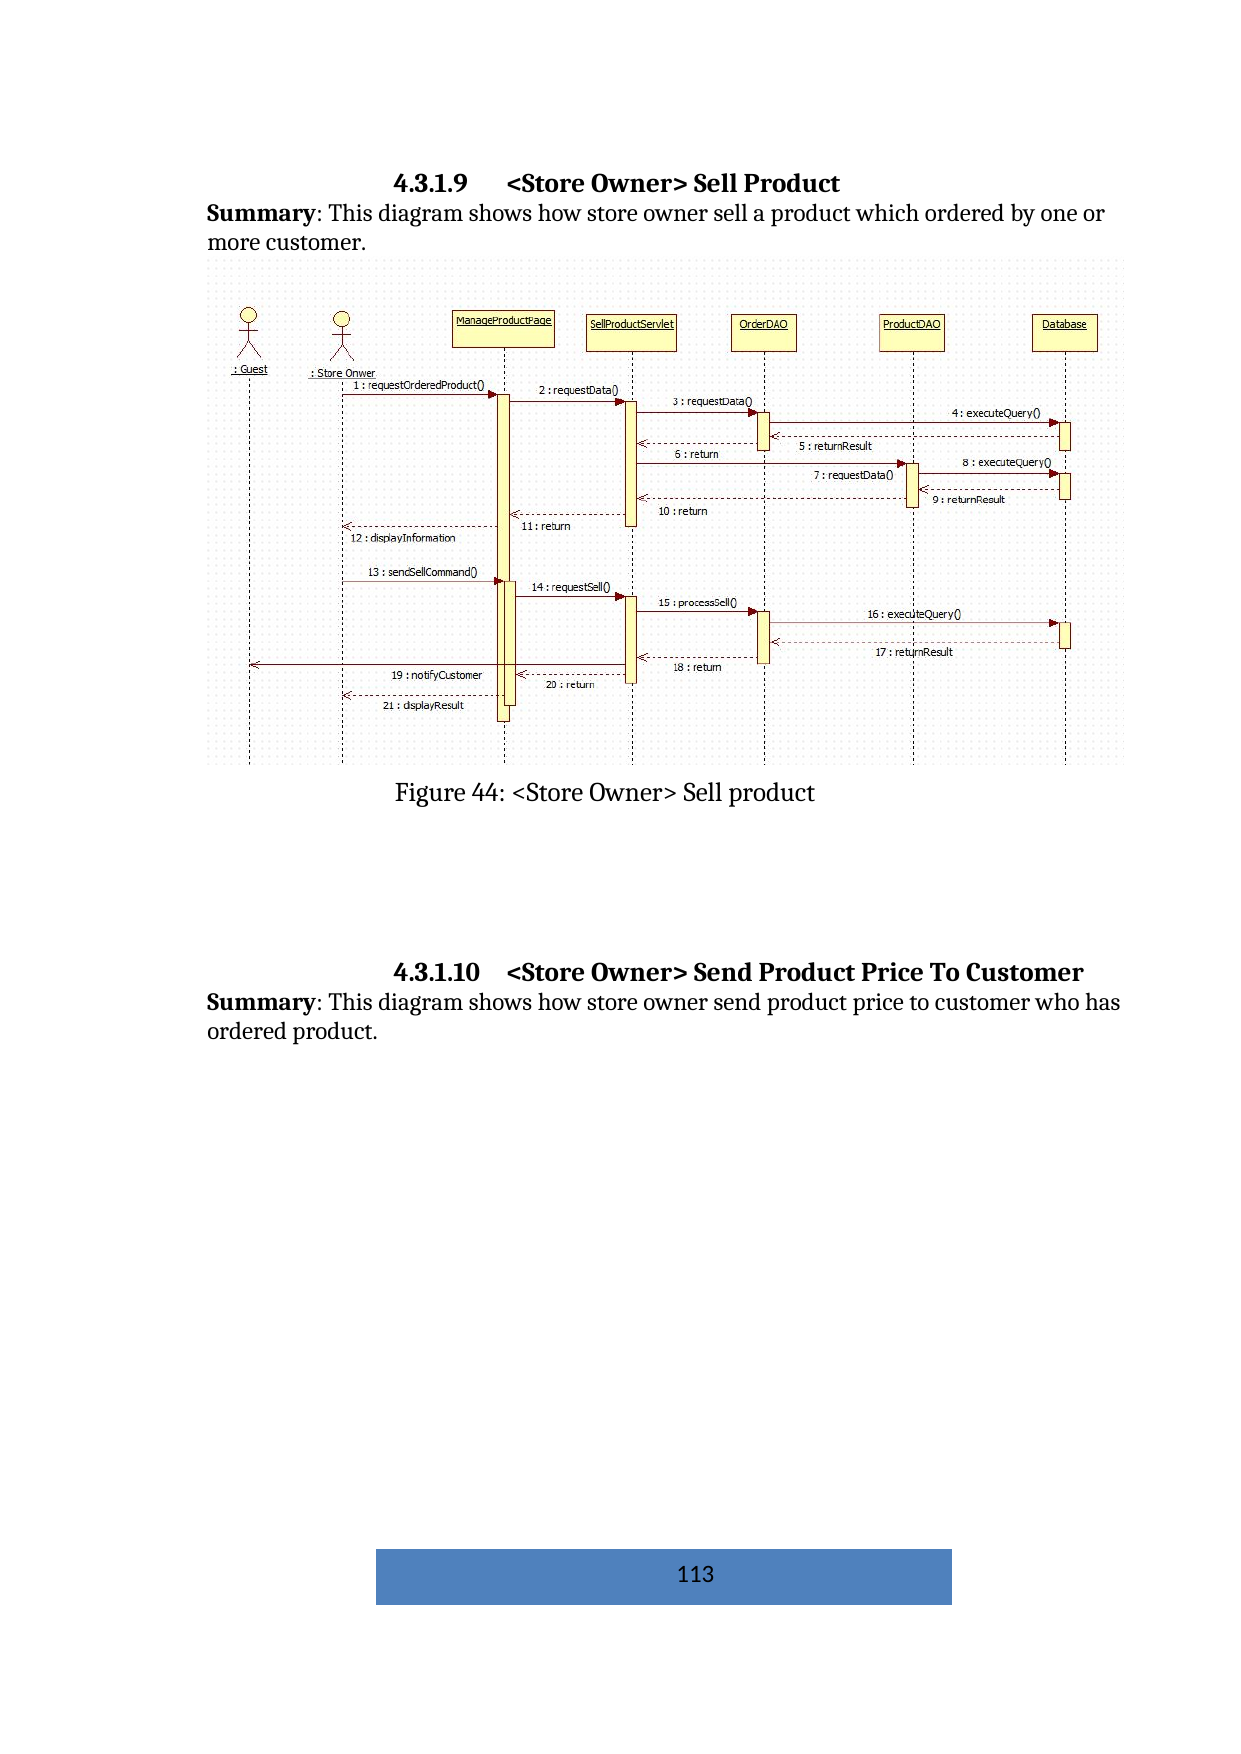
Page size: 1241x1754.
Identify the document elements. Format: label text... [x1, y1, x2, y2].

text Summary: This diagram shows how store owner sell a product which ordered by one or more customer. [207, 199, 1122, 256]
picture [207, 256, 1124, 765]
subtitle <Store Owner> Sell Product [393, 168, 1122, 199]
subtitle <Store Owner> Send Product Price To Customer [393, 957, 1122, 988]
text Summary: This diagram shows how store owner send product price to customer who has ordered product. [207, 988, 1122, 1045]
